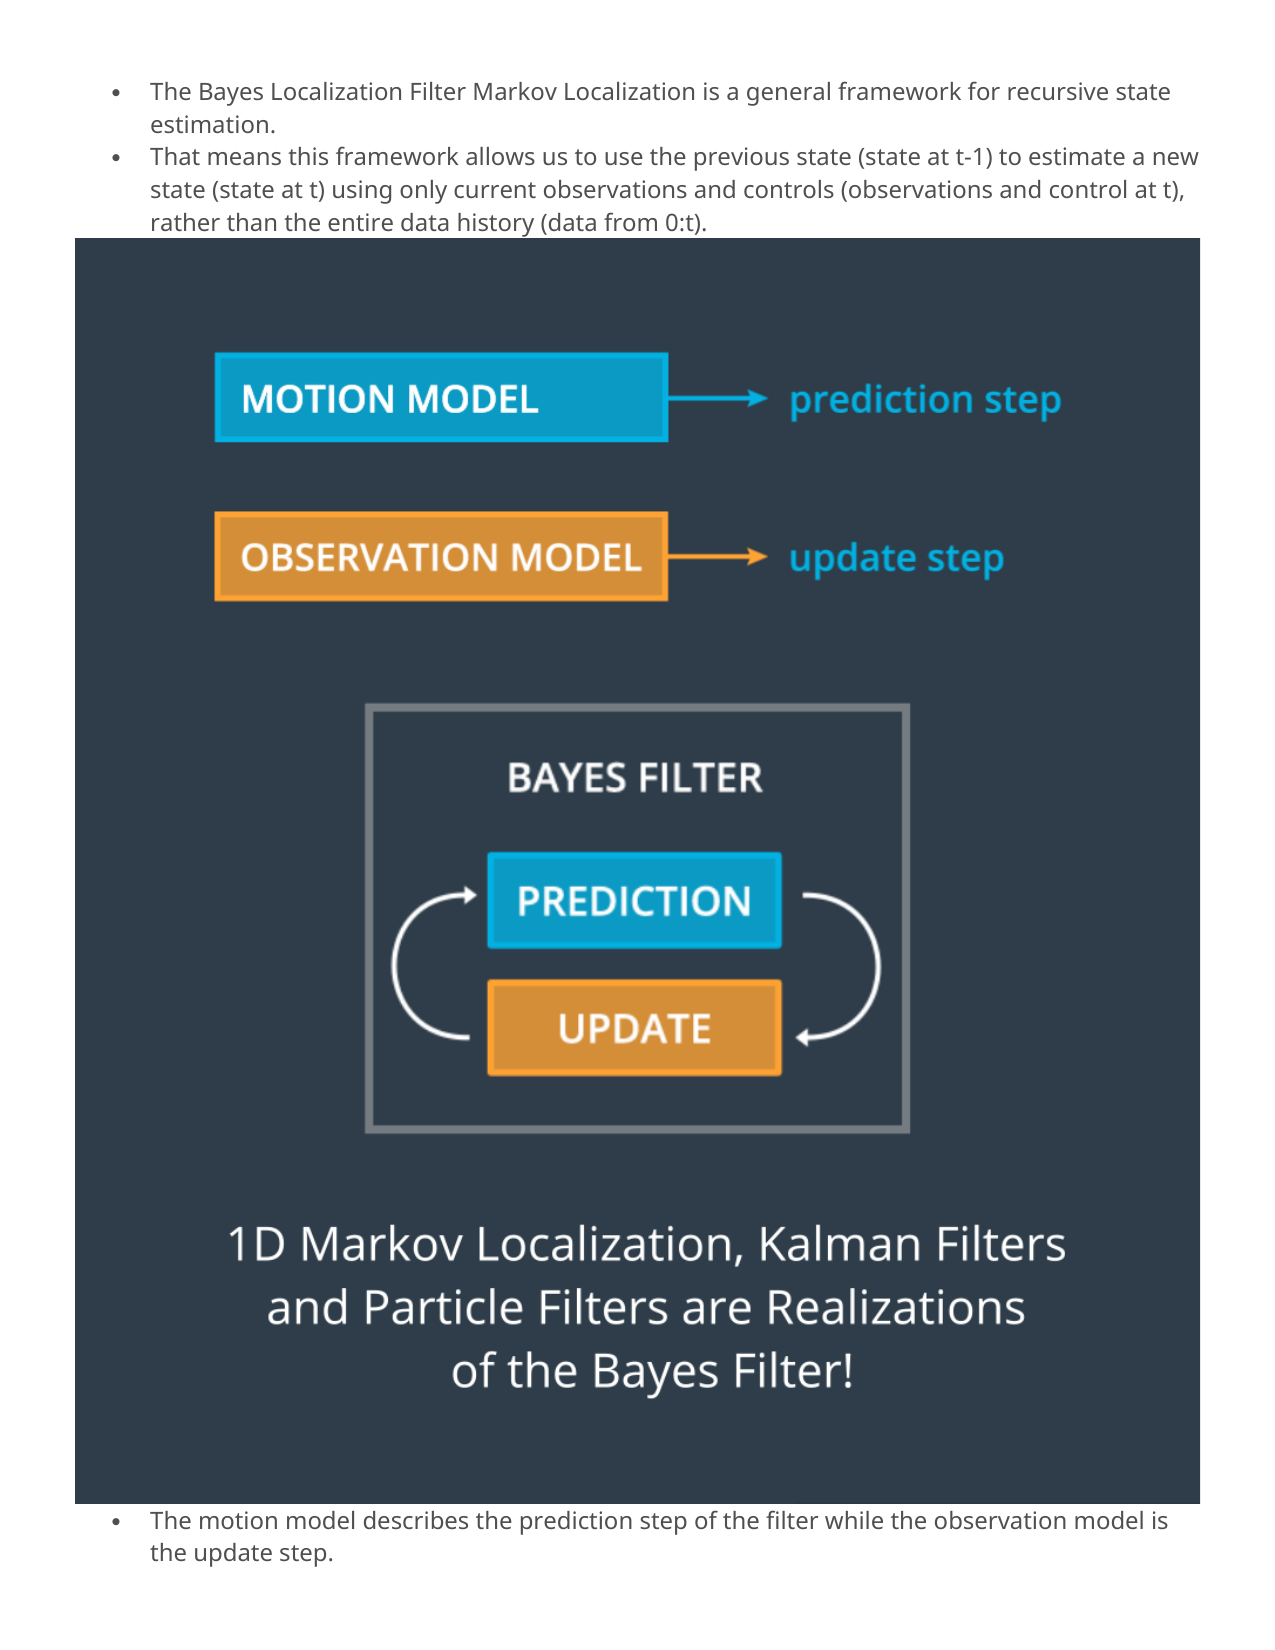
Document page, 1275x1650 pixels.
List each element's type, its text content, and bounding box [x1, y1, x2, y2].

picture [75, 238, 1200, 1504]
list The Bayes Localization Filter Markov Localization is a general framework for recursive state estimation. [112, 75, 1200, 140]
list The motion model describes the prediction step of the filter while the observation model is the update step. [112, 1504, 1200, 1569]
list That means this framework allows us to use the previous state (state at t-1) to estimate a new state (state at t) using only current observations and controls (observations and control at t), rather than the entire data history (data from 0:t). [112, 140, 1200, 238]
